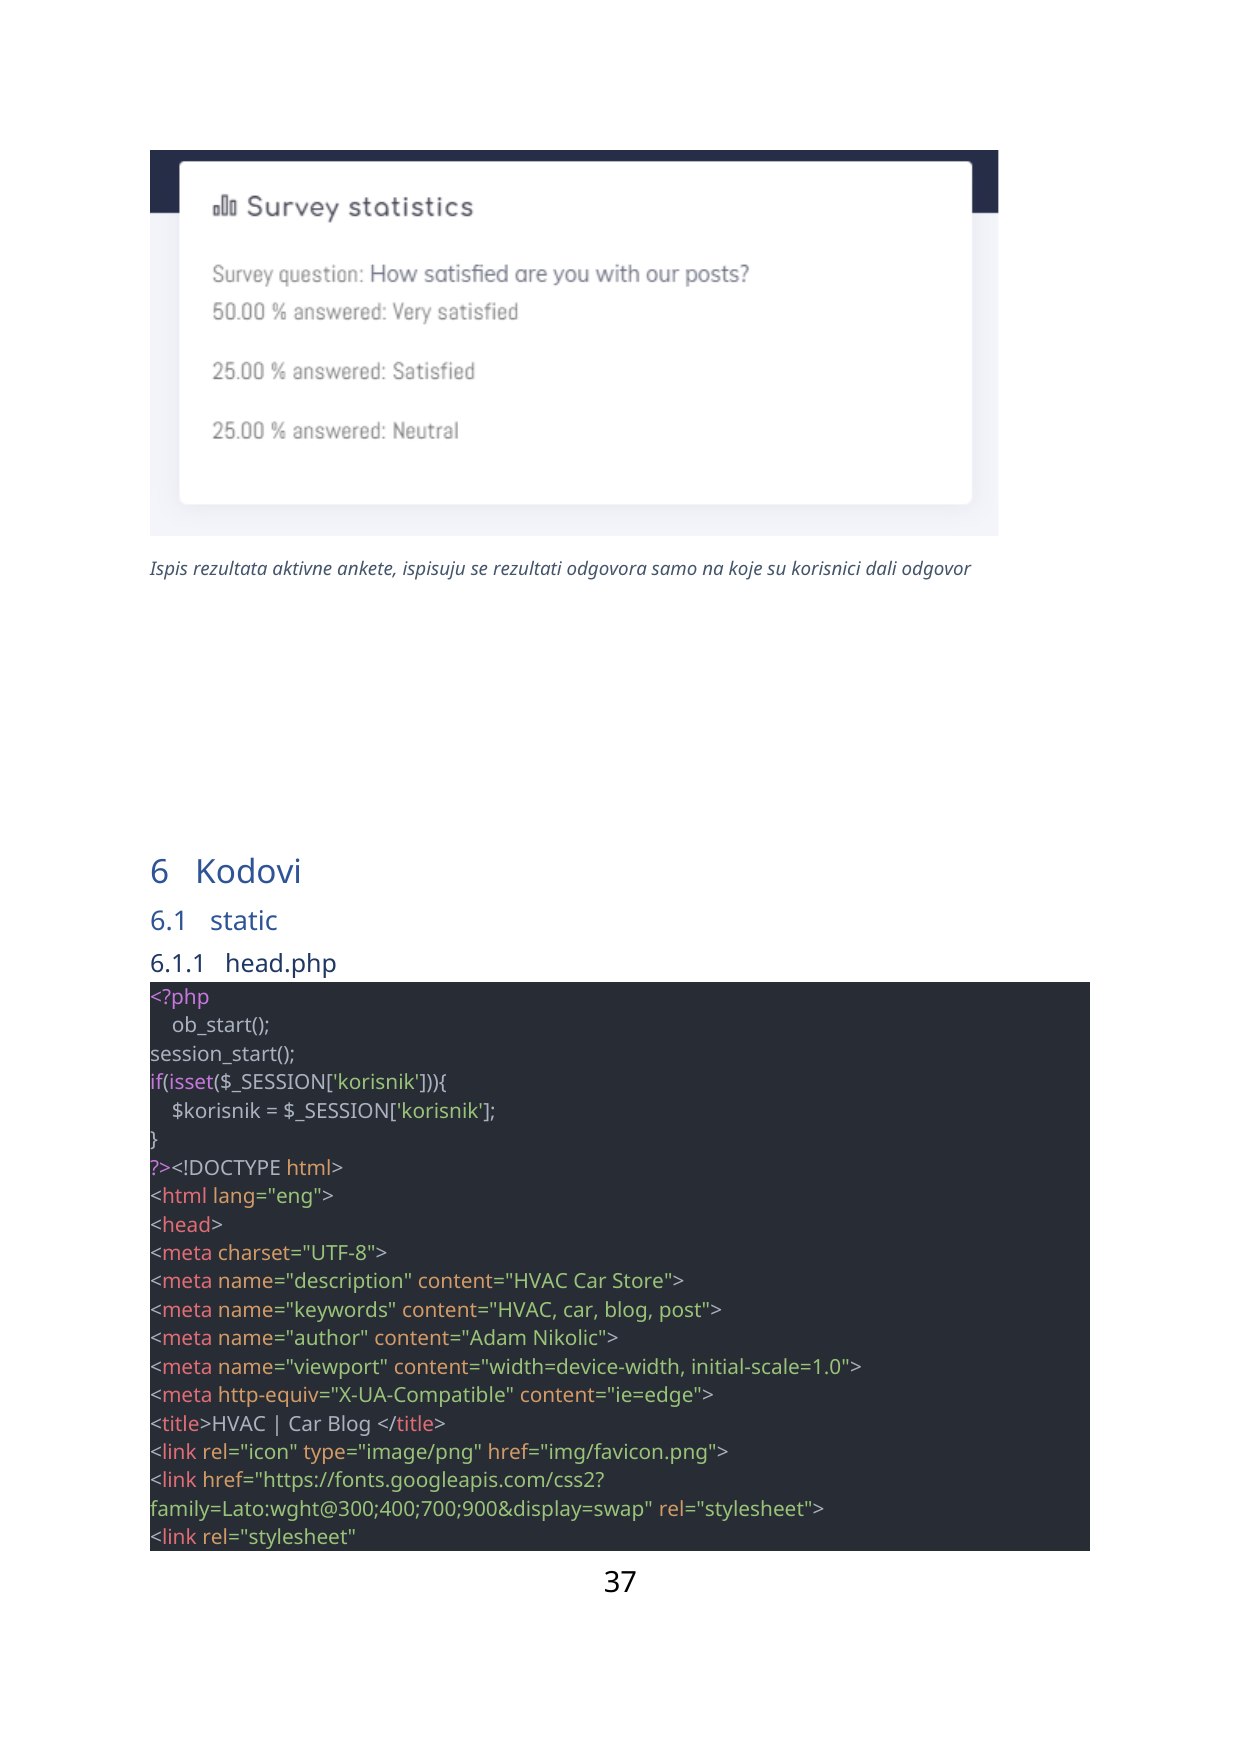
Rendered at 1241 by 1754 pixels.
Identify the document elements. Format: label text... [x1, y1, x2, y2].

subtitle static [150, 901, 1090, 938]
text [150, 982, 1090, 1551]
subtitle Kodovi [150, 848, 1090, 894]
picture [150, 150, 999, 536]
text Ispis rezultata aktivne ankete, ispisuju se rezultati odgovora samo na koje su korisnici dali odgovor [150, 556, 1090, 581]
subtitle head.php [150, 945, 1090, 979]
